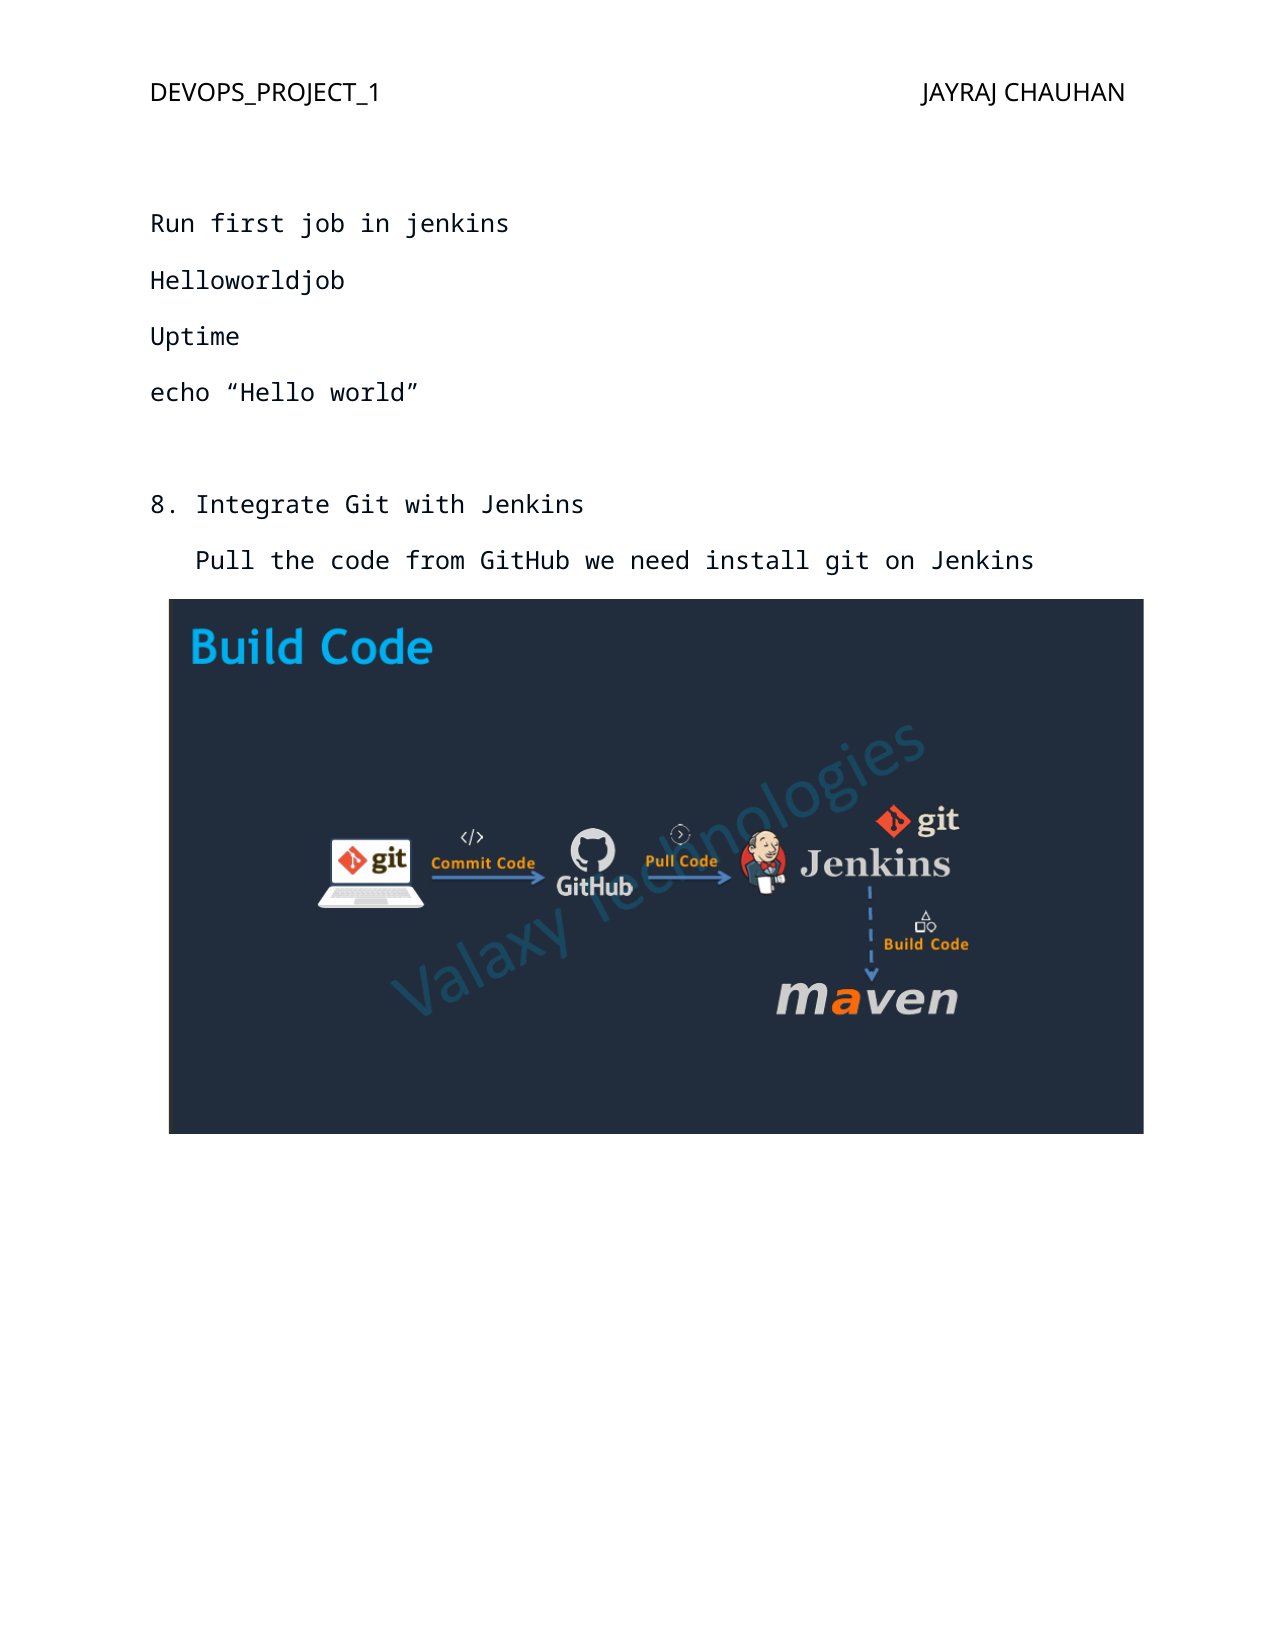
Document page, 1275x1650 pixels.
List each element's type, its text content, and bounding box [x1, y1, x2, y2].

text 8. Integrate Git with Jenkins [150, 487, 1125, 521]
text Pull the code from GitHub we need install git on Jenkins [150, 543, 1125, 577]
text echo “Hello world” [150, 374, 1125, 409]
text Helloworldjob [150, 262, 1125, 296]
text Run first job in jenkins [150, 206, 1125, 240]
text Uptime [150, 318, 1125, 352]
